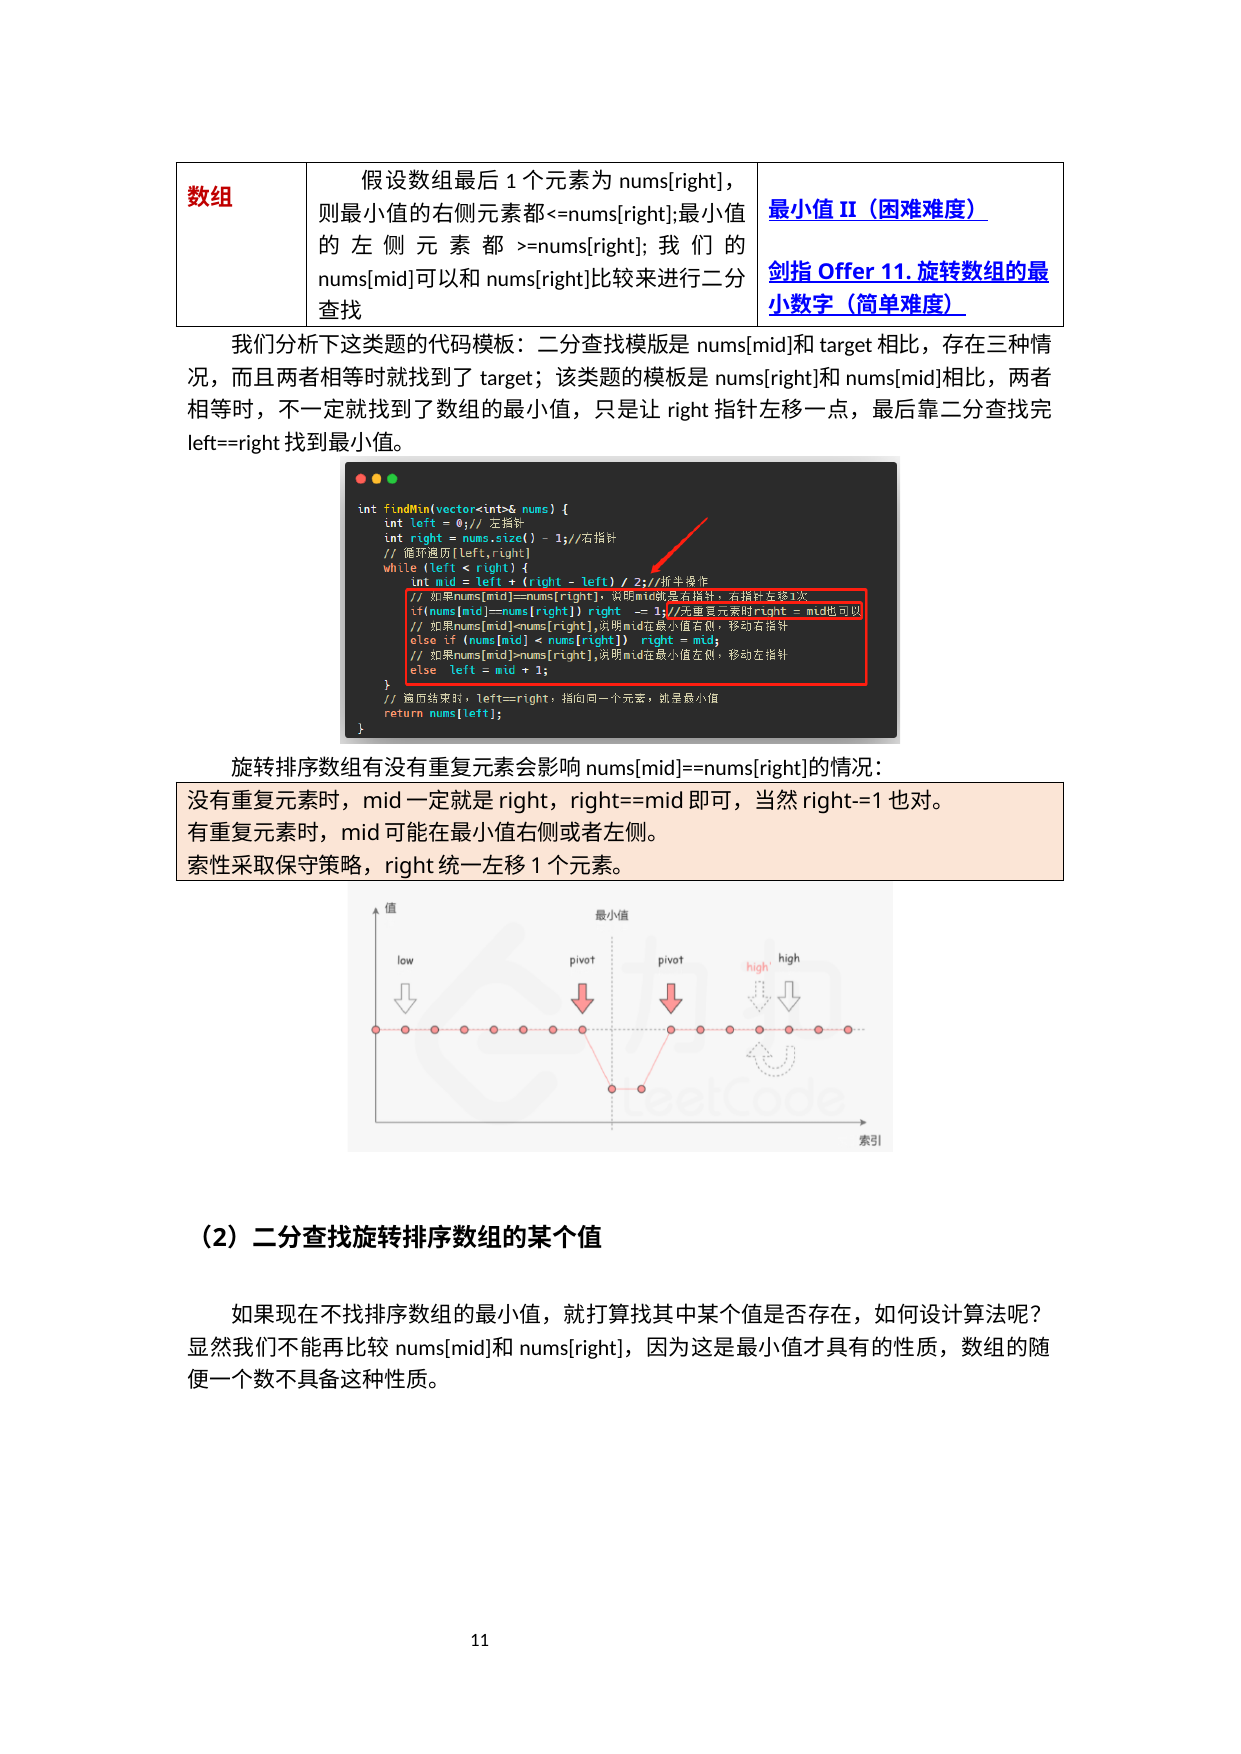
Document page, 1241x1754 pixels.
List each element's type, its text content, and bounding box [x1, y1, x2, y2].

table_header 没有重复元素时，mid一定就是right，right==mid即可，当然right-=1也对。 有重复元素时，mid可能在最小值右侧或者左侧。 索性采取保守策略，right统一左移1个元素。 [177, 783, 1063, 880]
list 如果现在不找排序数组的最小值，就打算找其中某个值是否存在，如何设计算法呢？显然我们不能再比较nums[mid]和nums[right]，因为这是最小值才具有的性质，数组的随便一个数不具备这种性质。 [187, 1297, 1053, 1394]
picture [347, 881, 893, 1152]
subtitle 二分查找旋转排序数组的某个值 [187, 1203, 1053, 1268]
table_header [758, 163, 1063, 326]
picture [340, 456, 901, 744]
list 旋转排序数组有没有重复元素会影响nums[mid]==nums[right]的情况： [187, 749, 1053, 782]
table_header 二分查找旋转排序数组 [177, 163, 306, 326]
list 我们分析下这类题的代码模板：二分查找模版是nums[mid]和target相比，存在三种情况，而且两者相等时就找到了target；该类题的模板是nums[right]和nums[mid]相比，两者相等时，不一定就找到了数组的最小值，只是让right指针左移一点，最后靠二分查找完left==right找到最小值。 [187, 327, 1053, 457]
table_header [307, 163, 757, 326]
